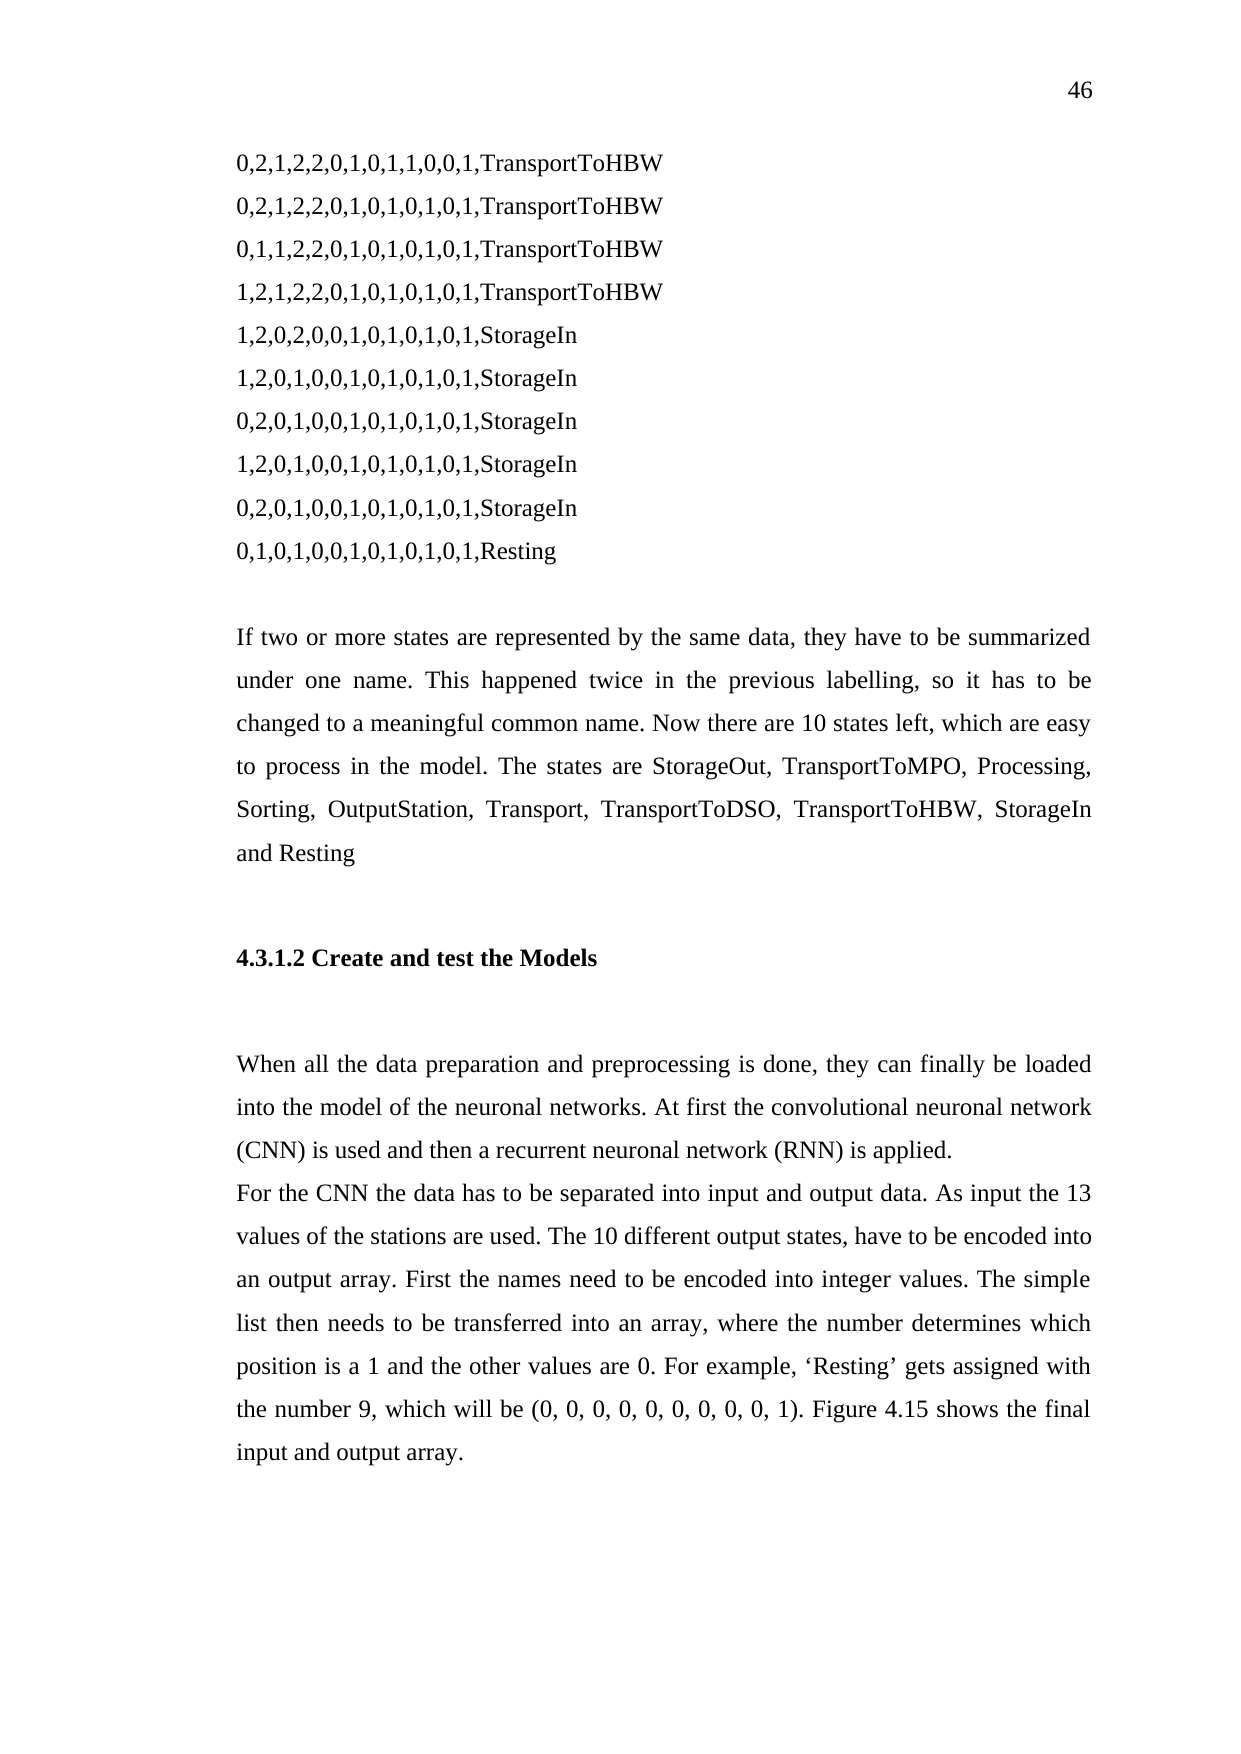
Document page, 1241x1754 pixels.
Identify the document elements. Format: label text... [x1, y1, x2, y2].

text If two or more states are represented by the same data, they have to be summarized under one name. This happened twice in the previous labelling, so it has to be changed to a meaningful common name. Now there are 10 states left, which are easy to process in the model. The states are StorageOut, TransportToMPO, Processing, Sorting, OutputStation, Transport, TransportToDSO, TransportToHBW, StorageIn and Resting [236, 622, 1092, 866]
text 0,2,0,1,0,0,1,0,1,0,1,0,1,StorageIn [236, 493, 1092, 521]
text 0,1,0,1,0,0,1,0,1,0,1,0,1,Resting [236, 536, 1092, 564]
text When all the data preparation and preprocessing is done, they can finally be loaded into the model of the neuronal networks. At first the convolutional neuronal network (CNN) is used and then a recurrent neuronal network (RNN) is applied. [236, 1049, 1092, 1164]
text 1,2,0,1,0,0,1,0,1,0,1,0,1,StorageIn [236, 363, 1092, 392]
text 0,2,1,2,2,0,1,0,1,1,0,0,1,TransportToHBW [236, 148, 1092, 176]
text 1,2,1,2,2,0,1,0,1,0,1,0,1,TransportToHBW [236, 277, 1092, 306]
text 0,2,0,1,0,0,1,0,1,0,1,0,1,StorageIn [236, 406, 1092, 435]
text For the CNN the data has to be separated into input and output data. As input the 13 values of the stations are used. The 10 different output states, have to be encoded into an output array. First the names need to be encoded into integer values. The simple list then needs to be transferred into an array, where the number determines which position is a 1 and the other values are 0. For example, ‘Resting’ gets assigned with the number 9, which will be (0, 0, 0, 0, 0, 0, 0, 0, 0, 1). Figure 4.15 shows the final input and output array. [236, 1178, 1092, 1466]
subtitle Create and test the Models [236, 943, 1092, 972]
text 1,2,0,2,0,0,1,0,1,0,1,0,1,StorageIn [236, 320, 1092, 349]
text 0,2,1,2,2,0,1,0,1,0,1,0,1,TransportToHBW [236, 191, 1092, 219]
text 0,1,1,2,2,0,1,0,1,0,1,0,1,TransportToHBW [236, 234, 1092, 263]
text 1,2,0,1,0,0,1,0,1,0,1,0,1,StorageIn [236, 449, 1092, 478]
